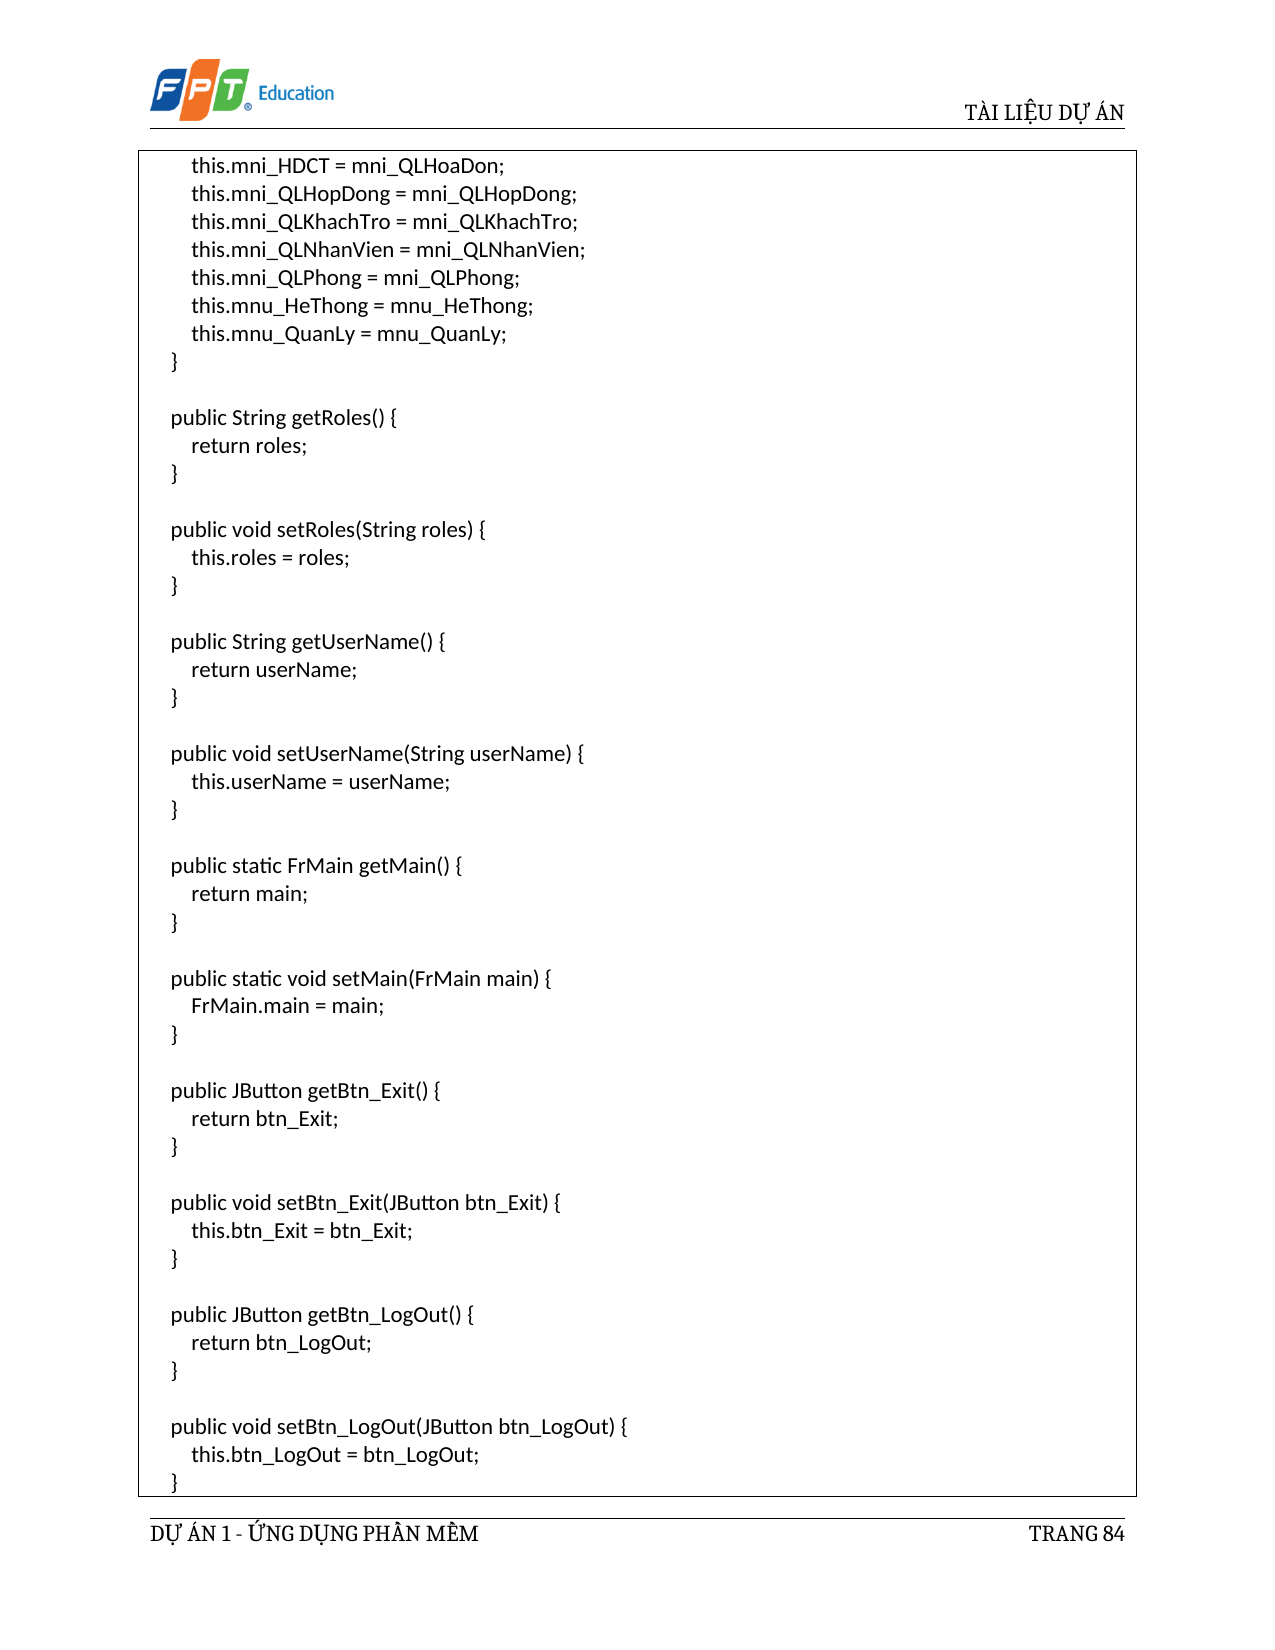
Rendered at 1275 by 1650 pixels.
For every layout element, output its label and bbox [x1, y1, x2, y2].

picture [150, 59, 336, 121]
table_header [139, 151, 1136, 1496]
